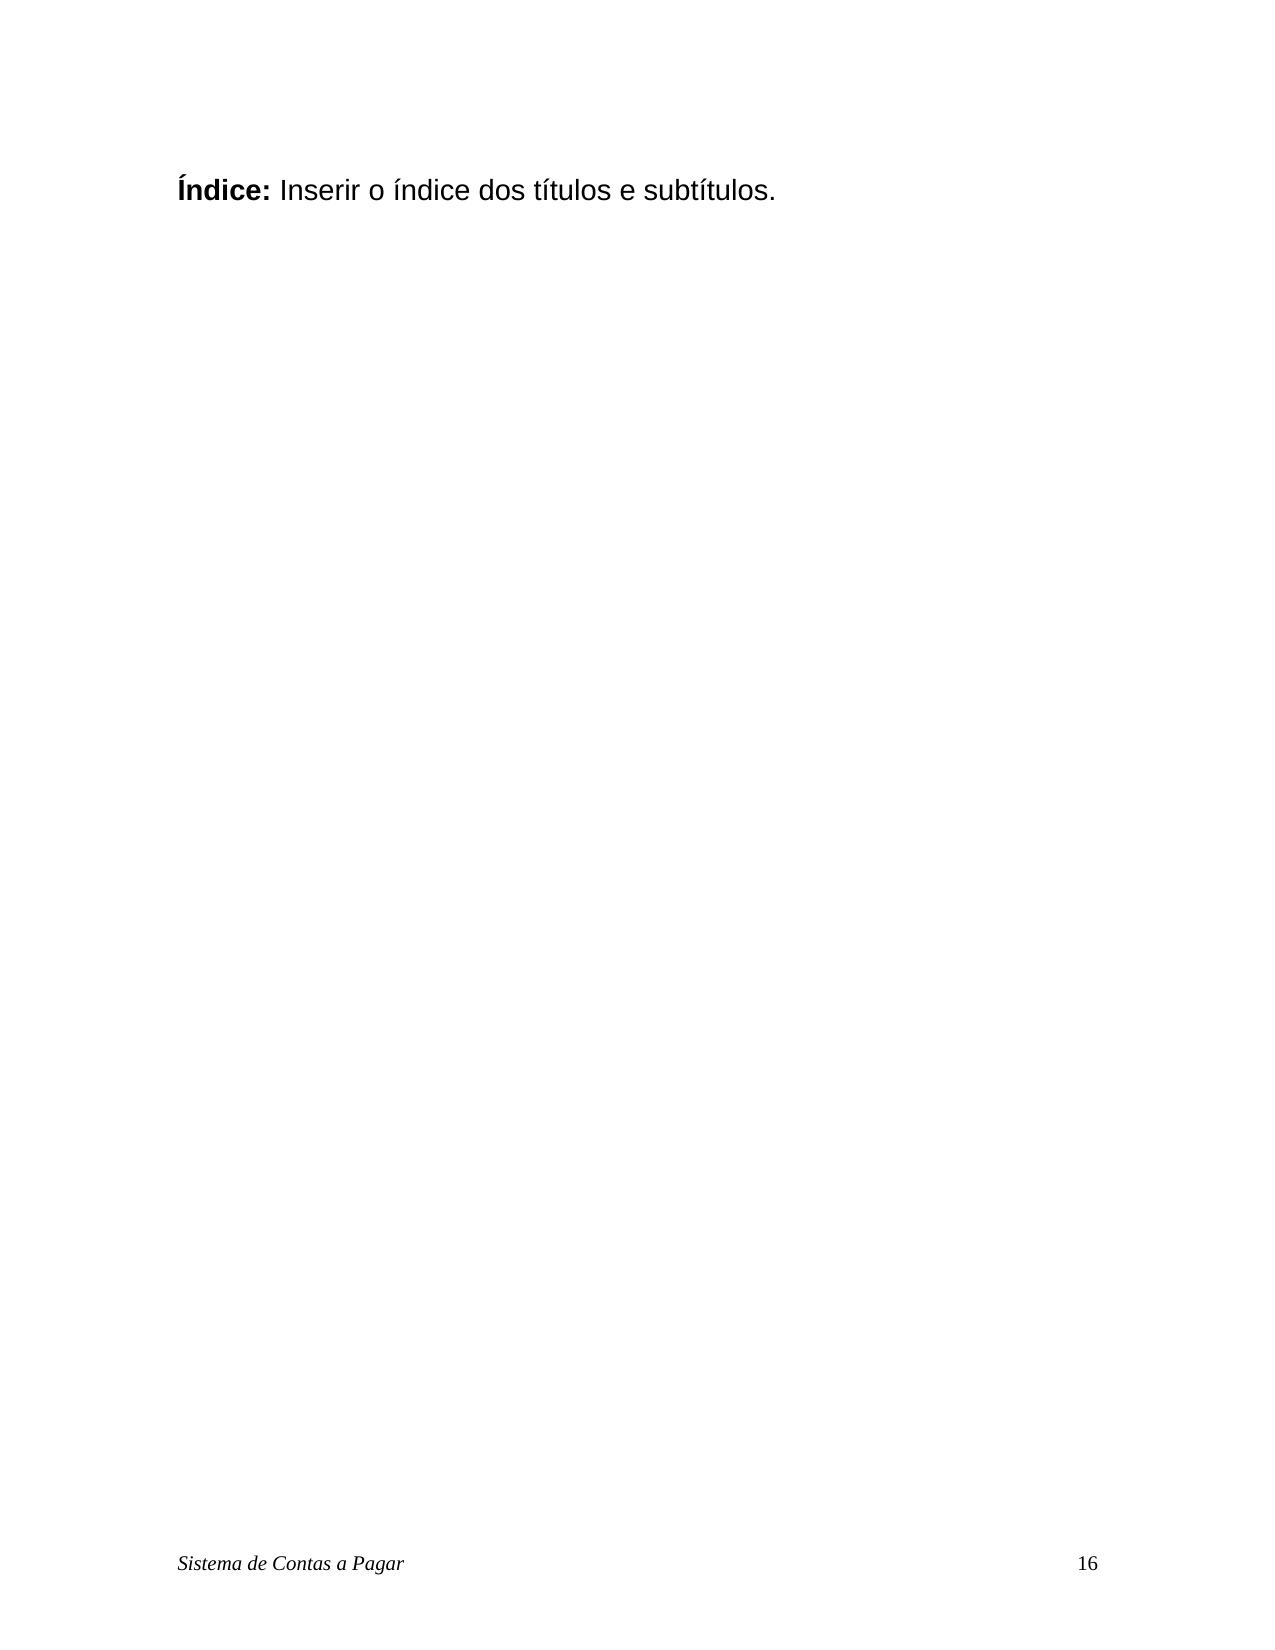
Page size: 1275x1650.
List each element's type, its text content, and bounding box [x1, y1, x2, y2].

subtitle Índice: Inserir o índice dos títulos e subtítulos. [177, 173, 1098, 206]
